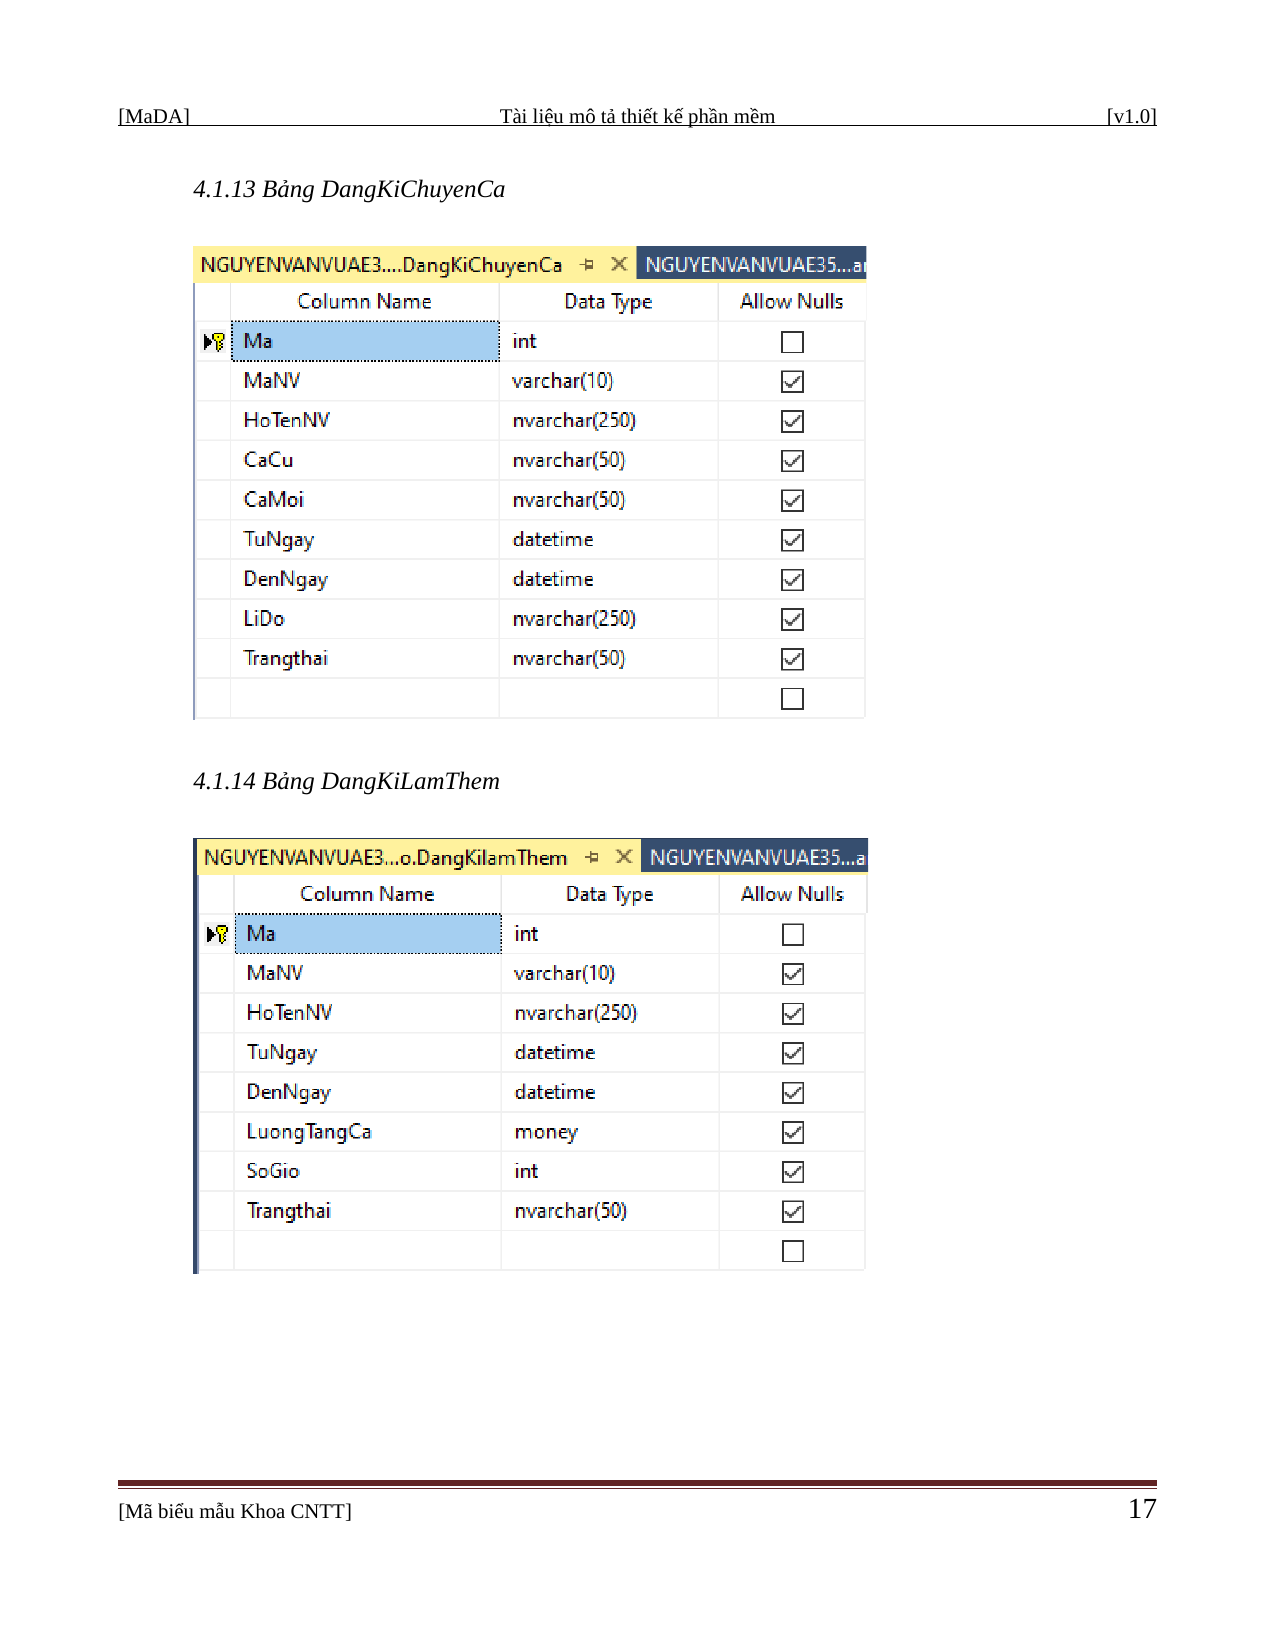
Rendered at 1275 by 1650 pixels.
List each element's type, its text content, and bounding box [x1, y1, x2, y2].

subtitle 4.1.14 Bảng DangKiLamThem [118, 766, 1157, 794]
picture [193, 246, 867, 720]
subtitle 4.1.13 Bảng DangKiChuyenCa [118, 174, 1157, 203]
picture [193, 838, 869, 1274]
